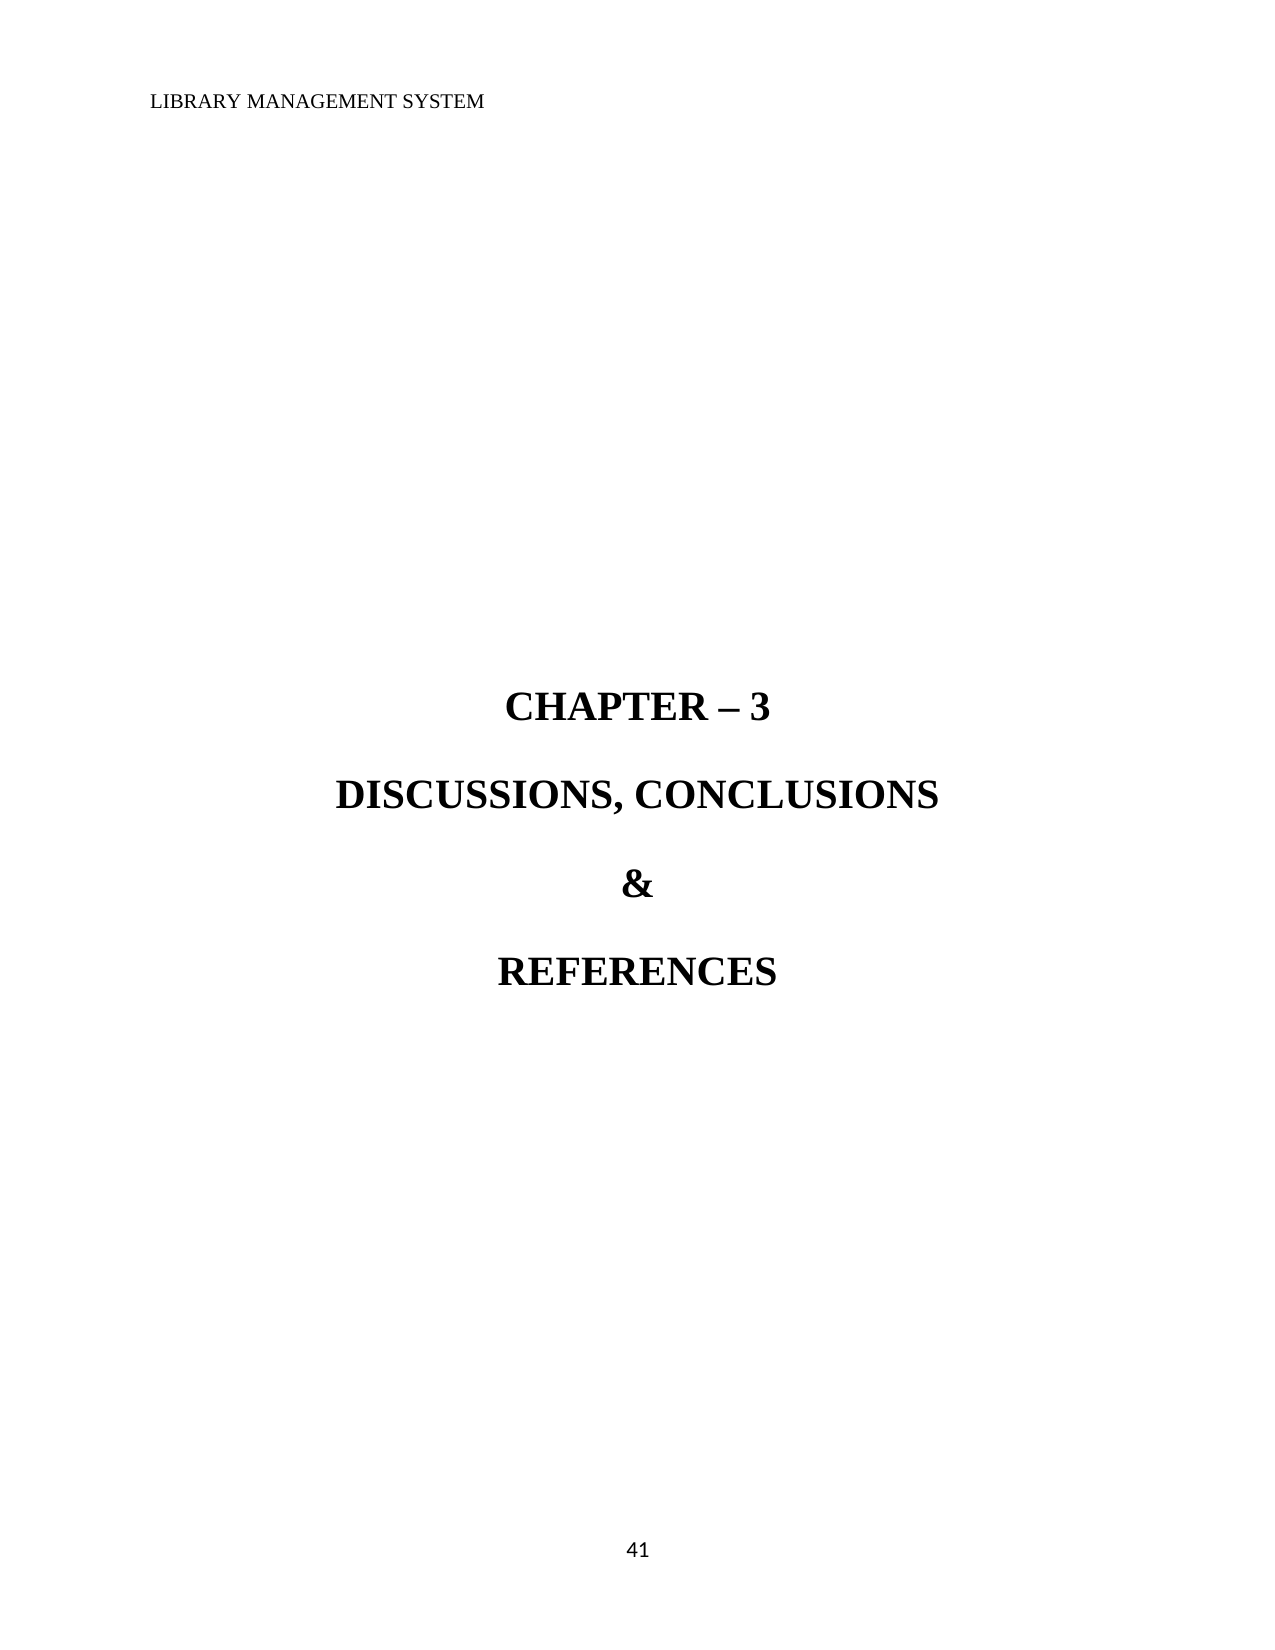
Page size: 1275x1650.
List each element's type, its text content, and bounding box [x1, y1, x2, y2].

text & [150, 858, 1125, 906]
text DISCUSSIONS, CONCLUSIONS [150, 770, 1125, 818]
text REFERENCES [150, 947, 1125, 995]
text CHAPTER – 3 [150, 681, 1125, 729]
